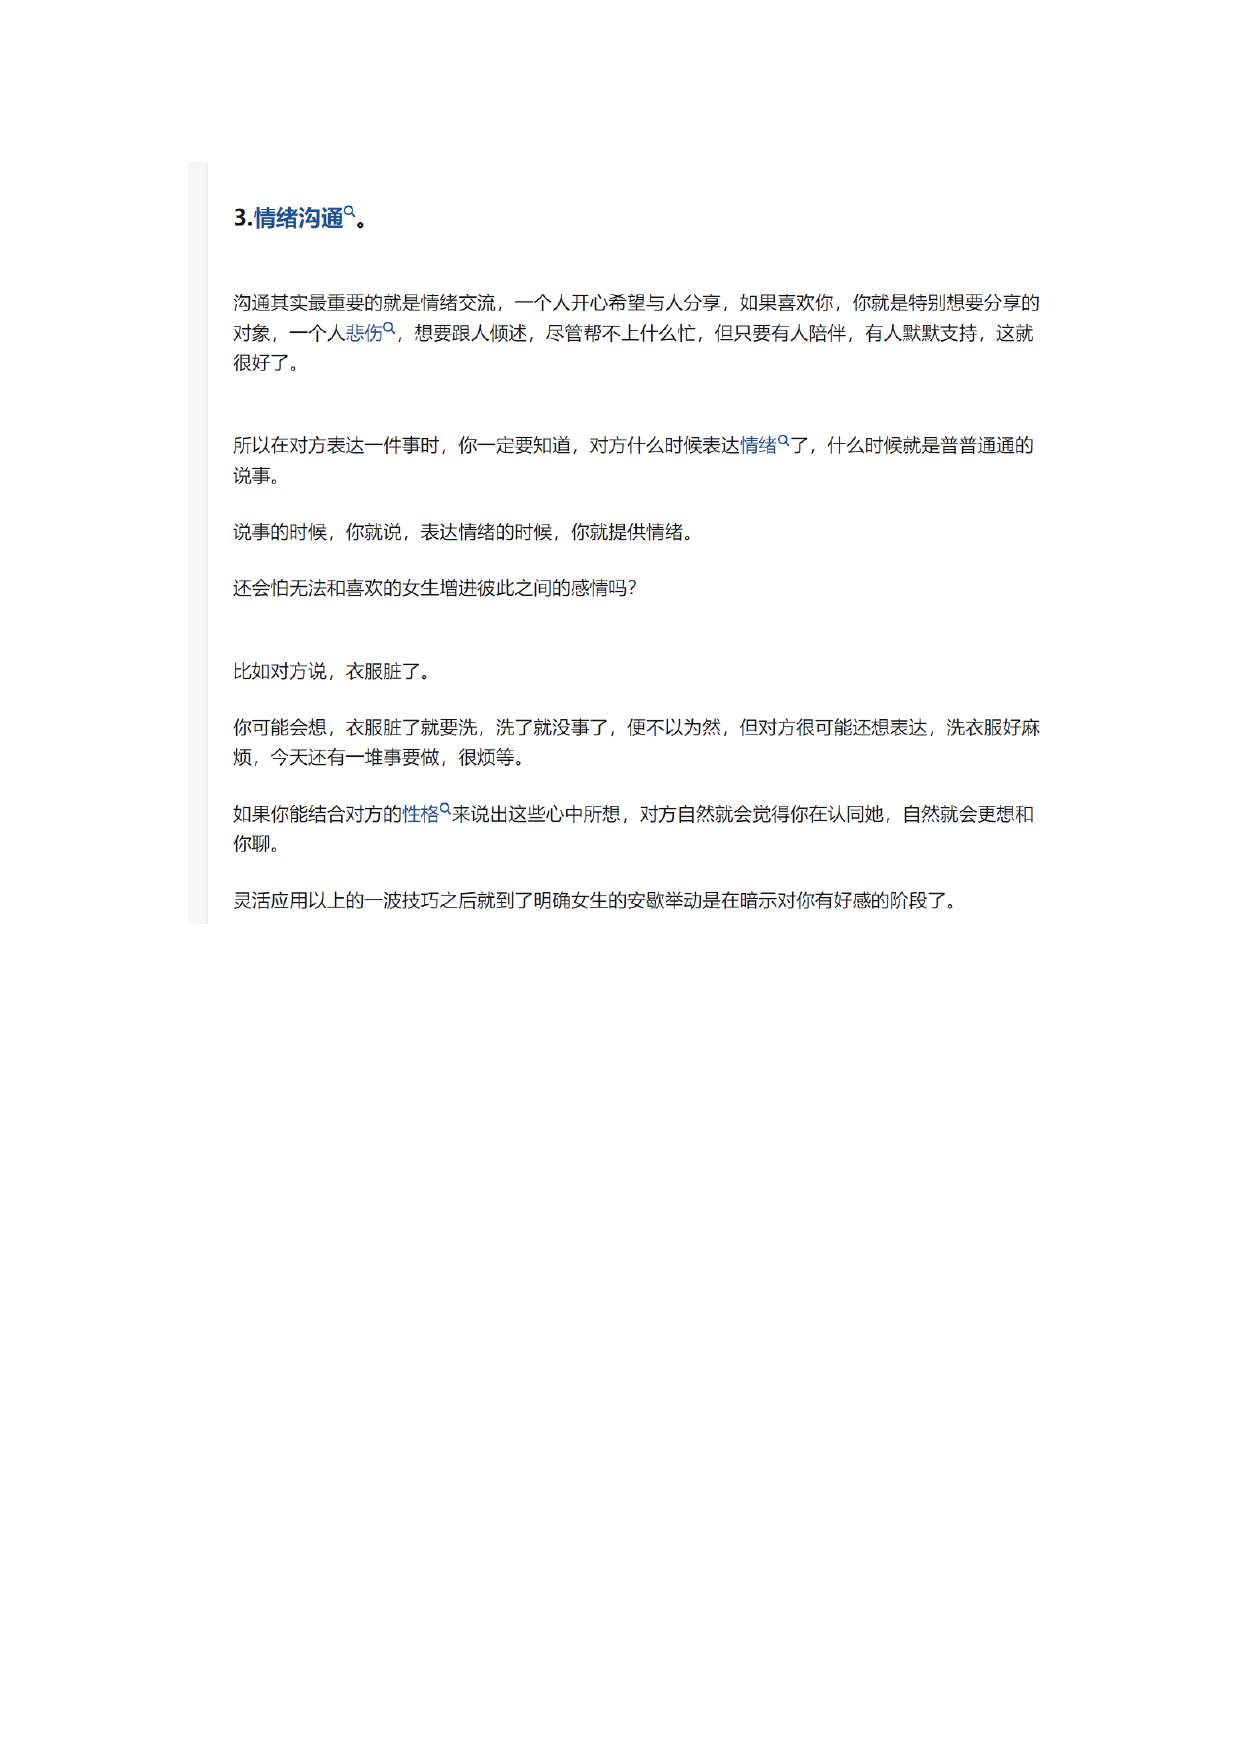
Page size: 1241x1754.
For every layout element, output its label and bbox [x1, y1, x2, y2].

picture [187, 162, 1053, 924]
